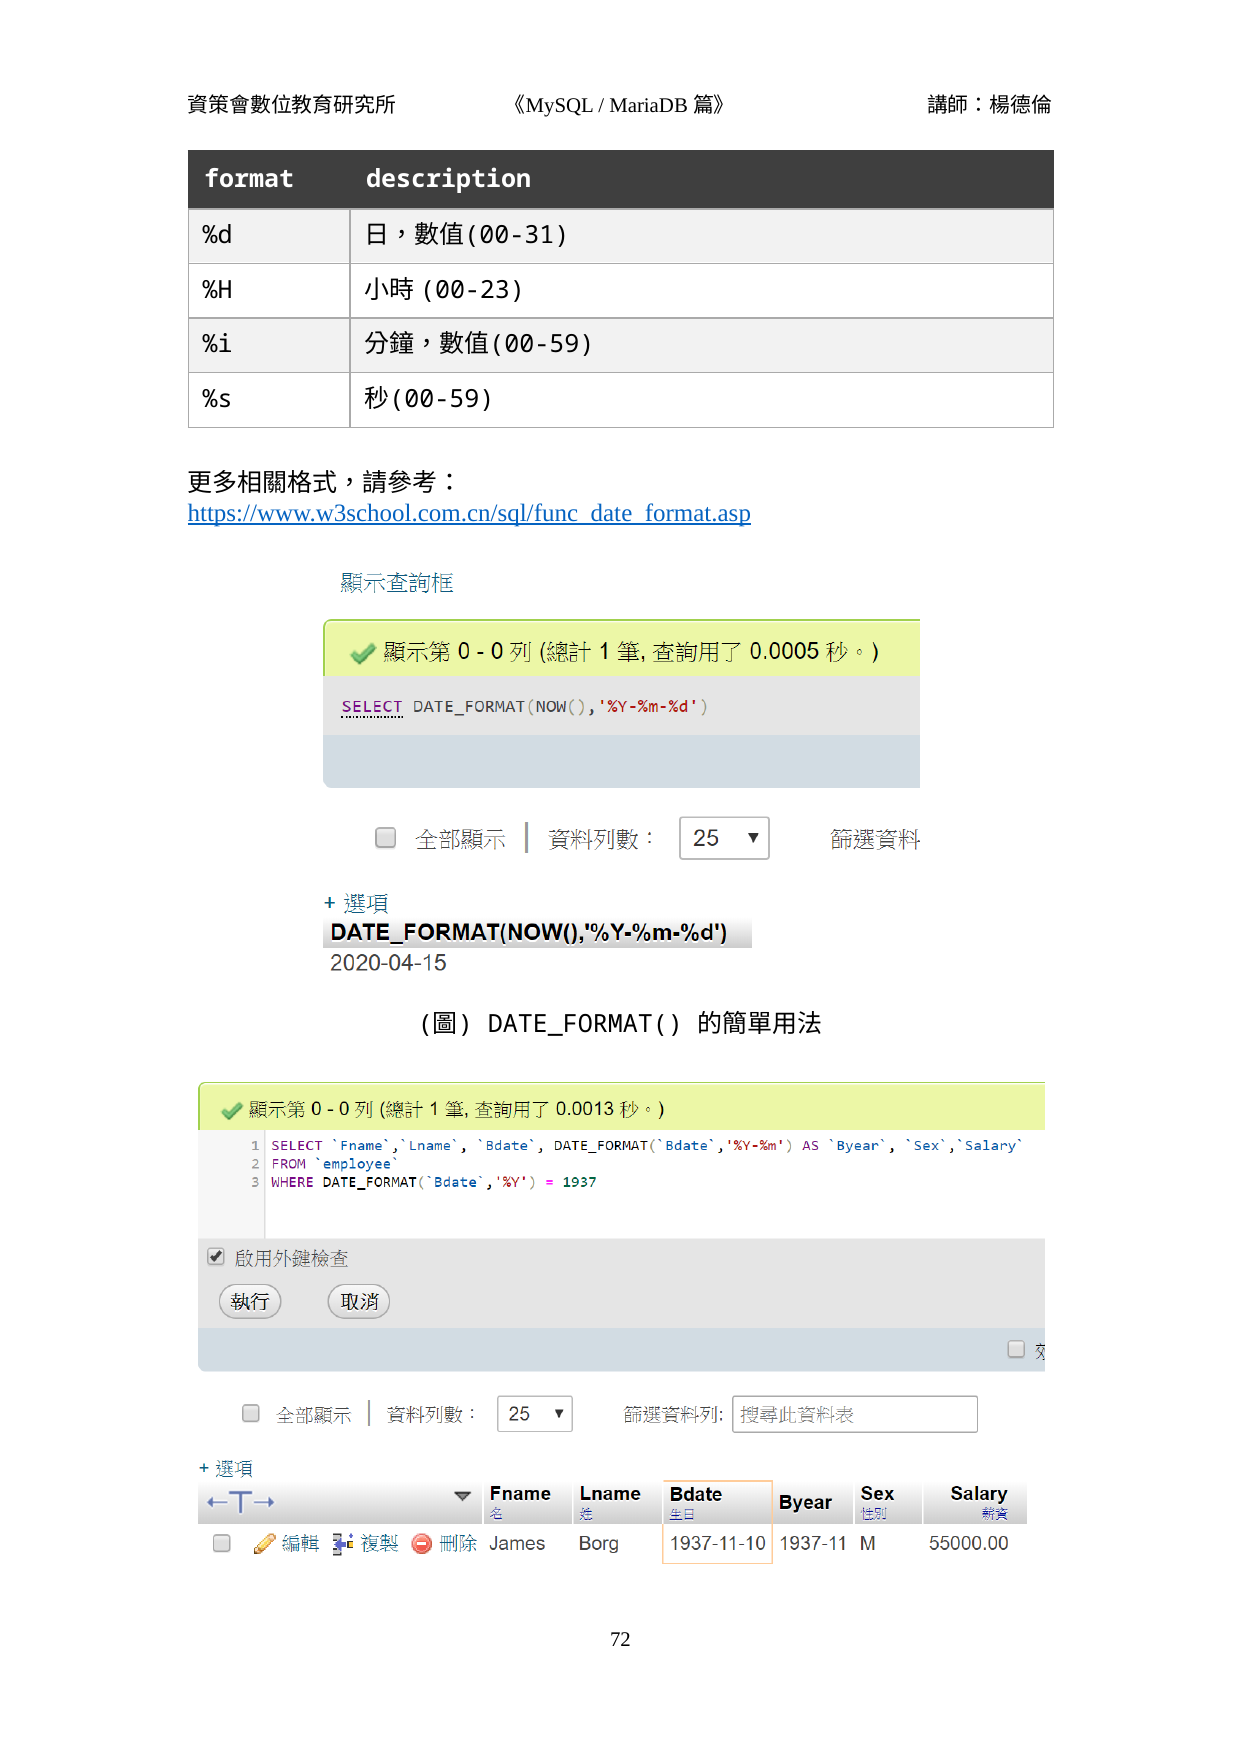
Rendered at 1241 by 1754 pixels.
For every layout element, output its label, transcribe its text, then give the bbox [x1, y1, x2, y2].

table_cell %i [189, 319, 349, 372]
text https://www.w3school.com.cn/sql/func_date_format.asp [187, 498, 1053, 527]
picture [320, 561, 920, 1004]
table_cell %s [189, 373, 349, 427]
text 更多相關格式，請參考： [187, 462, 1053, 498]
table_cell 分鐘，數值(00-59) [351, 319, 1053, 372]
table_header format [189, 152, 349, 208]
table_header description [351, 152, 1053, 208]
table_cell 日，數值(00-31) [351, 210, 1053, 262]
table_cell %H [189, 264, 349, 317]
text (圖) DATE_FORMAT() 的簡單用法 [187, 1004, 1053, 1040]
table_cell 小時 (00-23) [351, 264, 1053, 317]
table_cell %d [189, 210, 349, 262]
picture [195, 1074, 1045, 1569]
table_cell 秒(00-59) [351, 373, 1053, 427]
